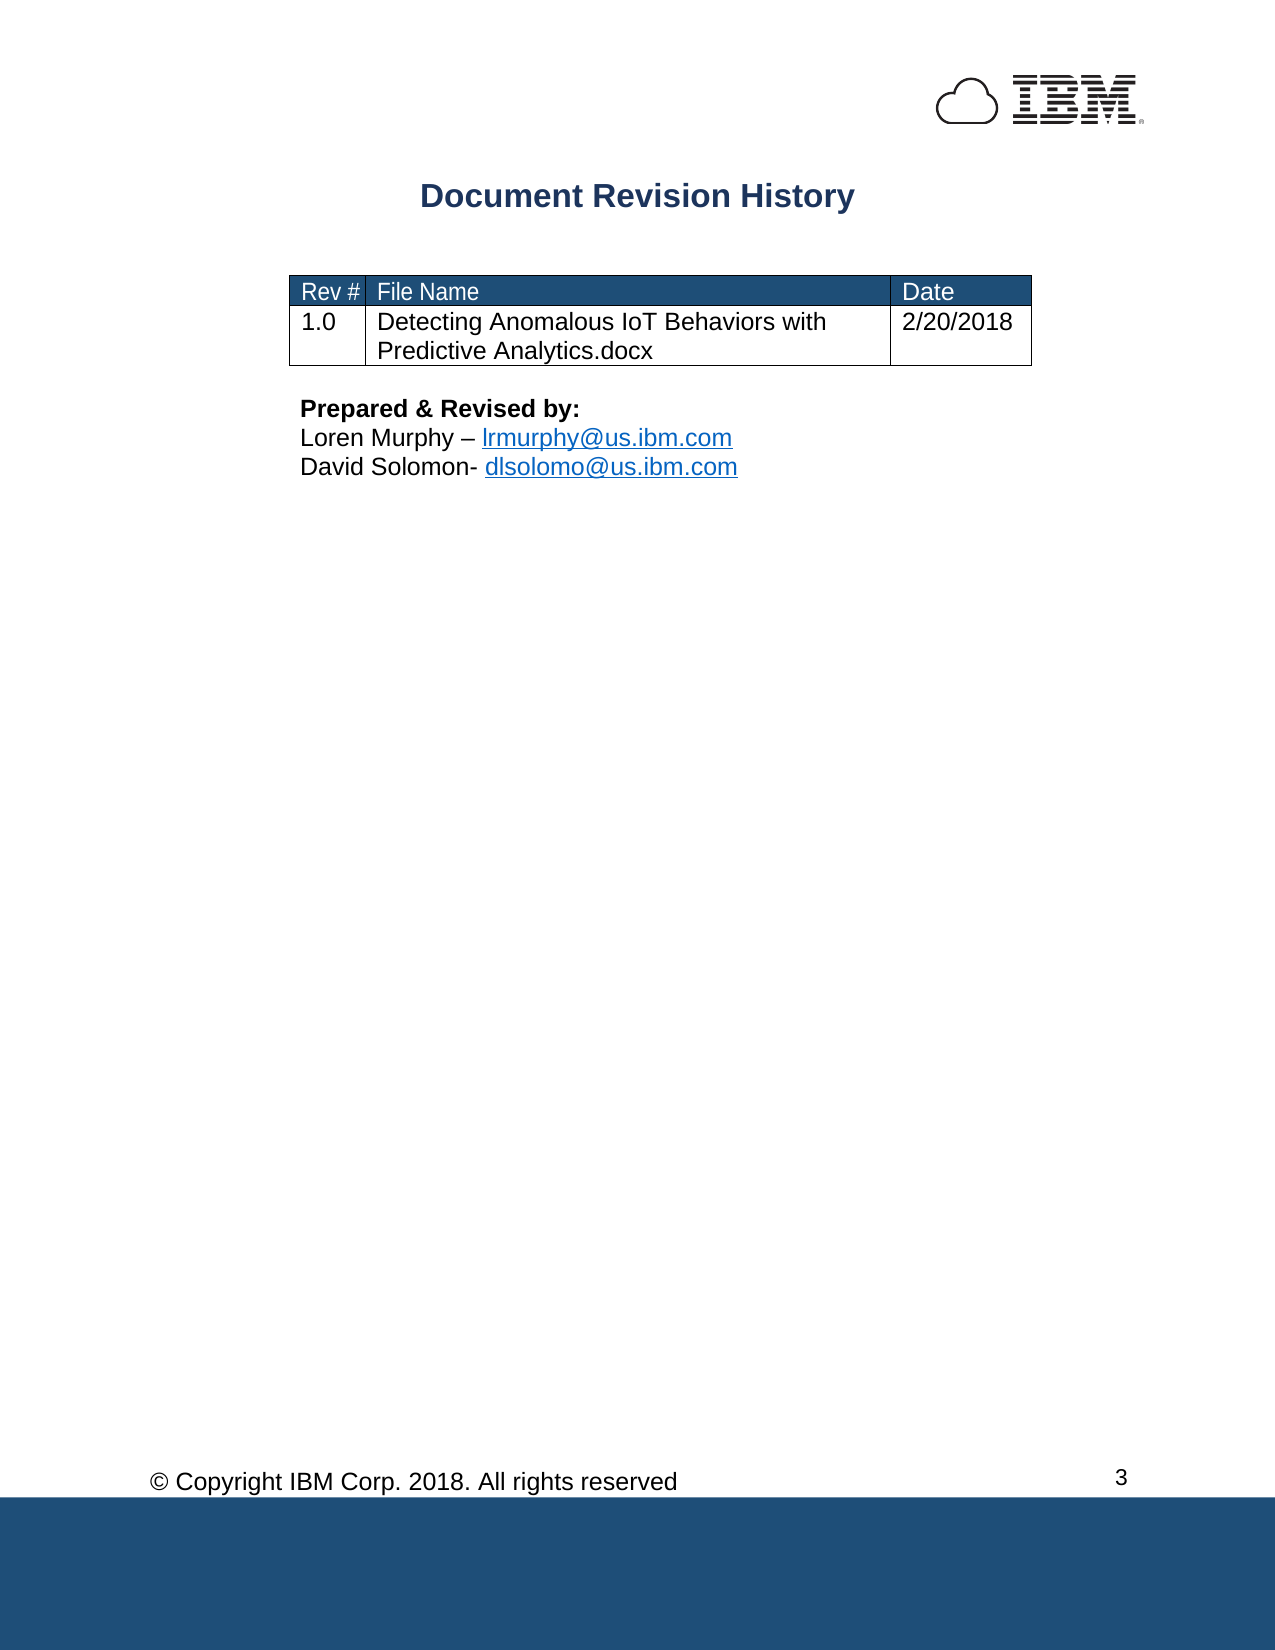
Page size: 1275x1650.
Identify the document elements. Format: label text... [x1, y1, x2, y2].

text Loren Murphy – lrmurphy@us.ibm.com [225, 423, 1125, 452]
table_cell 2/20/2018 [891, 306, 1031, 364]
table_cell Detecting Anomalous IoT Behaviors with Predictive Analytics.docx [366, 306, 890, 364]
text David Solomon- dlsolomo@us.ibm.com [225, 452, 1125, 481]
table_header File Name [366, 276, 890, 305]
picture [933, 76, 1001, 124]
picture [1013, 75, 1144, 124]
table_header Rev # [290, 276, 365, 305]
table_header Date [891, 276, 1031, 305]
text Document Revision History [150, 176, 1125, 215]
table_cell 1.0 [290, 306, 365, 364]
text Prepared & Revised by: [225, 394, 1125, 423]
